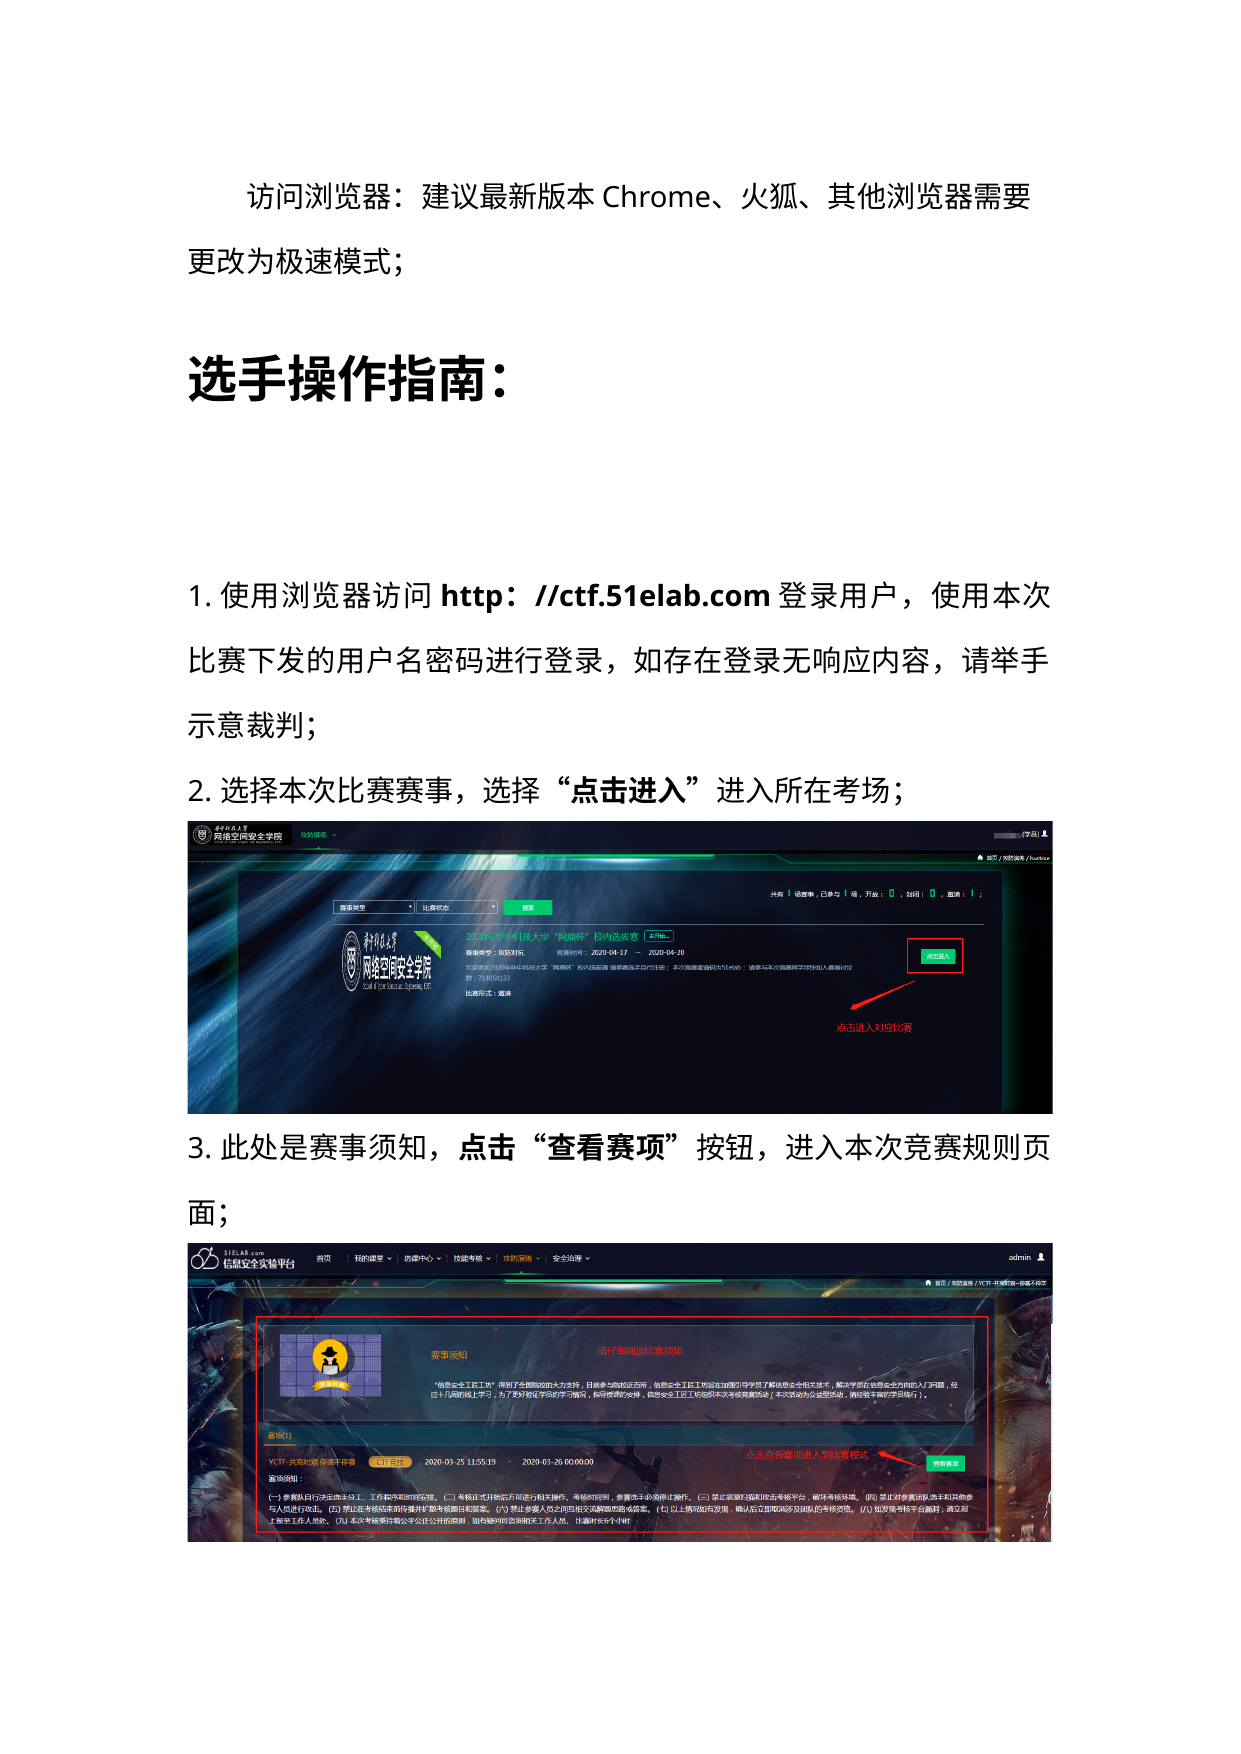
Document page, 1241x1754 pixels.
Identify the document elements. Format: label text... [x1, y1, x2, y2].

text 访问浏览器：建议最新版本Chrome、火狐、其他浏览器需要更改为极速模式； [187, 162, 1053, 292]
list 此处是赛事须知，点击“查看赛项”按钮，进入本次竞赛规则页面； [187, 1114, 1053, 1243]
list 选择本次比赛赛事，选择“点击进入”进入所在考场； [187, 756, 1053, 821]
list 使用浏览器访问http：//ctf.51elab.com登录用户，使用本次比赛下发的用户名密码进行登录，如存在登录无响应内容，请举手示意裁判； [187, 561, 1053, 756]
subtitle 选手操作指南： [187, 327, 1053, 425]
picture [187, 1243, 1053, 1542]
picture [187, 821, 1053, 1114]
